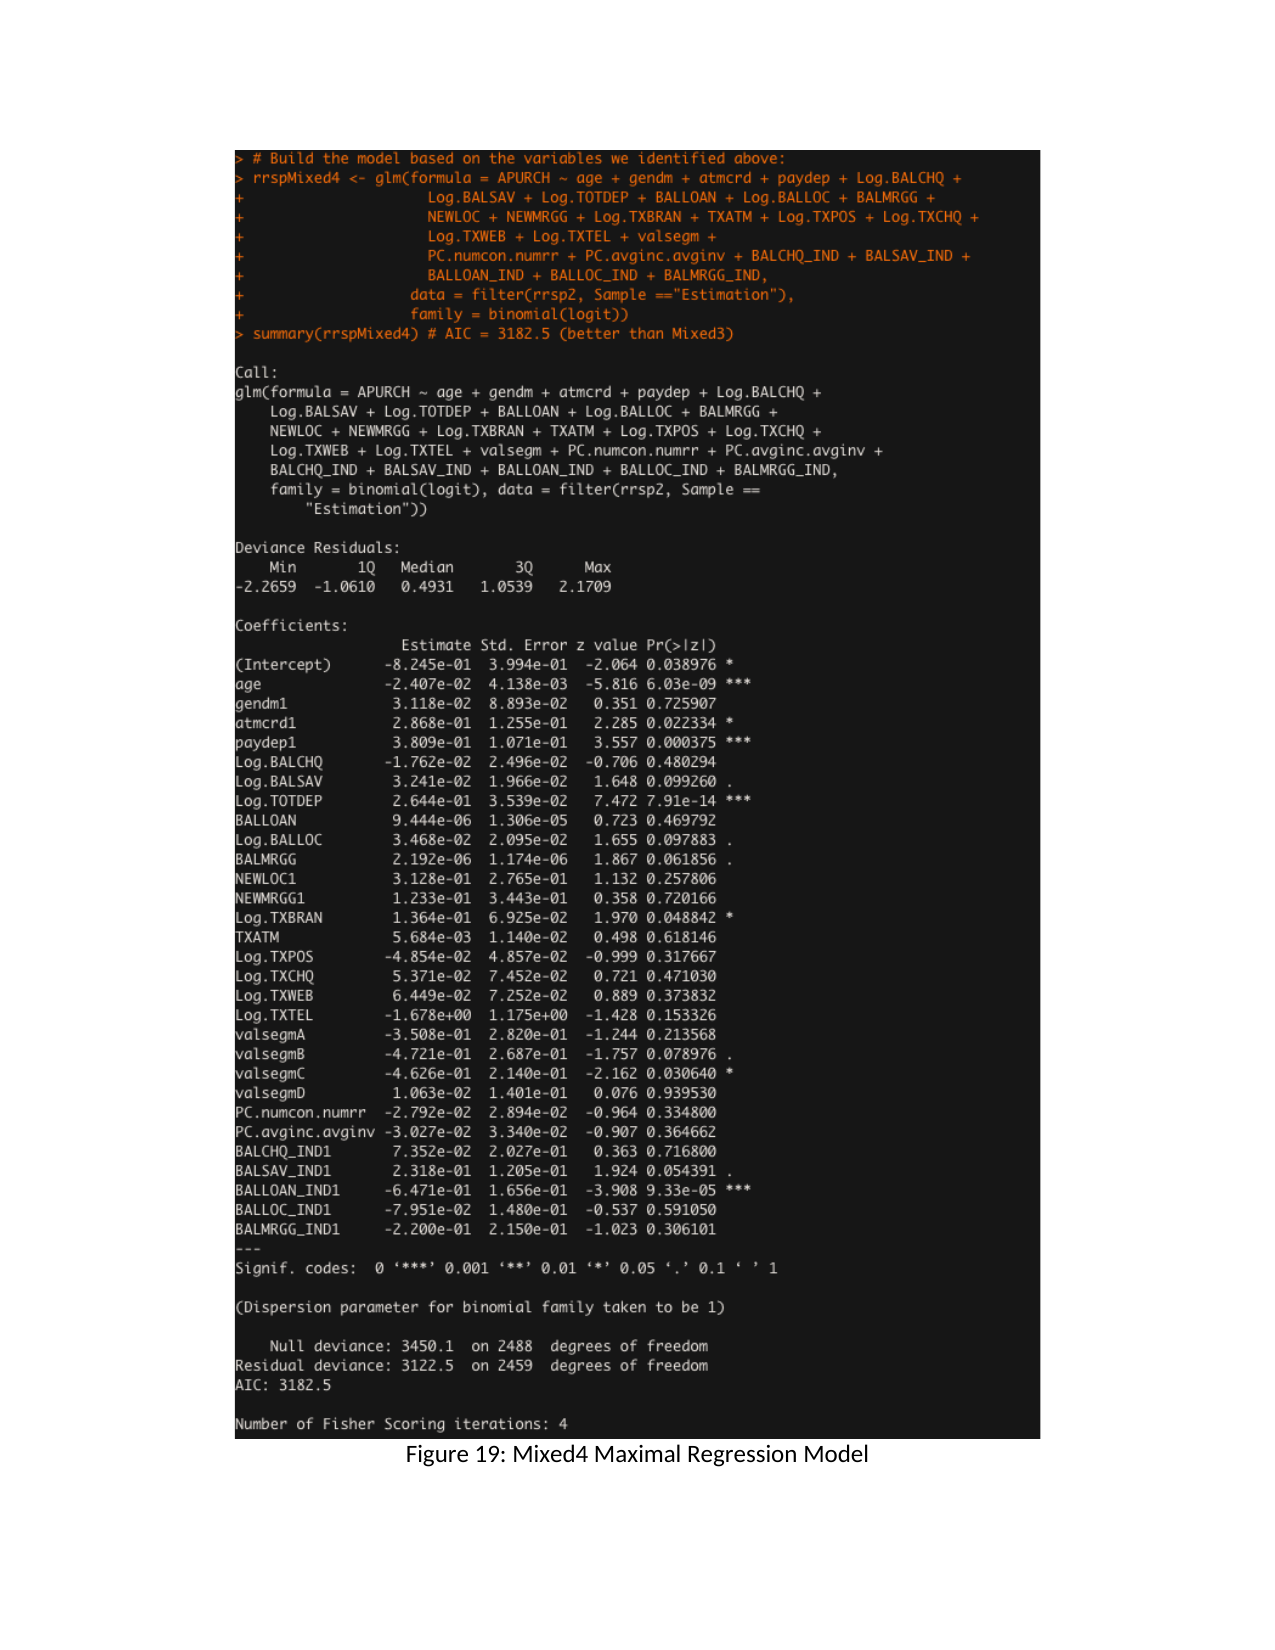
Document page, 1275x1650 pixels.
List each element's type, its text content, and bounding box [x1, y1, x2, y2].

text Figure 19: Mixed4 Maximal Regression Model [150, 1438, 1125, 1469]
picture [234, 150, 1041, 1439]
